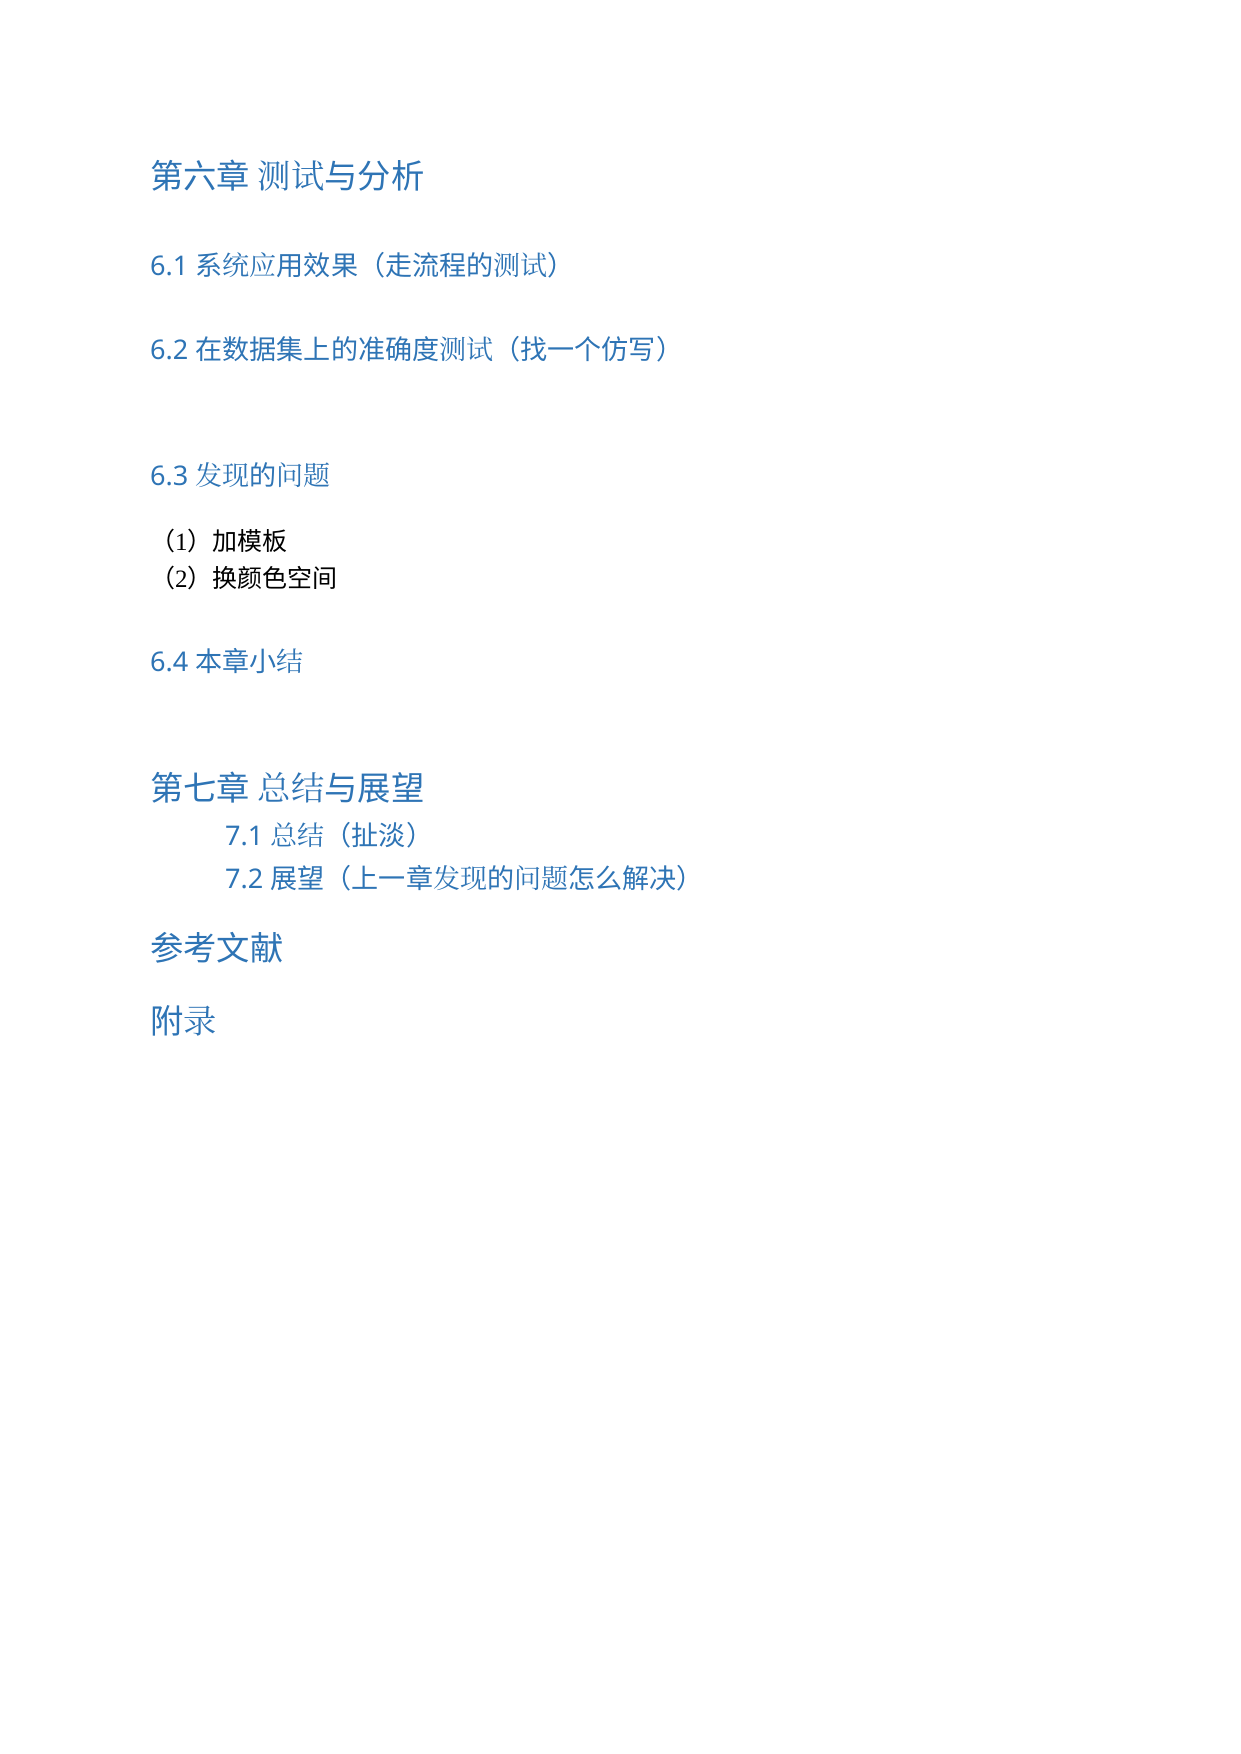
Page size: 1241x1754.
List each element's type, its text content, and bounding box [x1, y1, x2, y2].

subtitle 6.2 在数据集上的准确度测试（找一个仿写） [150, 328, 1090, 367]
subtitle 6.1 系统应用效果（走流程的测试） [150, 243, 1090, 283]
subtitle 第七章 总结与展望 [150, 761, 1090, 809]
text （2）换颜色空间 [150, 558, 1090, 594]
subtitle 7.1 总结（扯淡） [150, 814, 1090, 853]
subtitle 第六章 测试与分析 [150, 150, 1090, 198]
subtitle 6.3 发现的问题 [150, 454, 1090, 493]
subtitle 7.2 展望（上一章发现的问题怎么解决） [150, 857, 1090, 897]
text （1）加模板 [150, 522, 1090, 558]
subtitle 附录 [150, 995, 1090, 1043]
subtitle 参考文献 [150, 922, 1090, 970]
subtitle 6.4 本章小结 [150, 639, 1090, 679]
